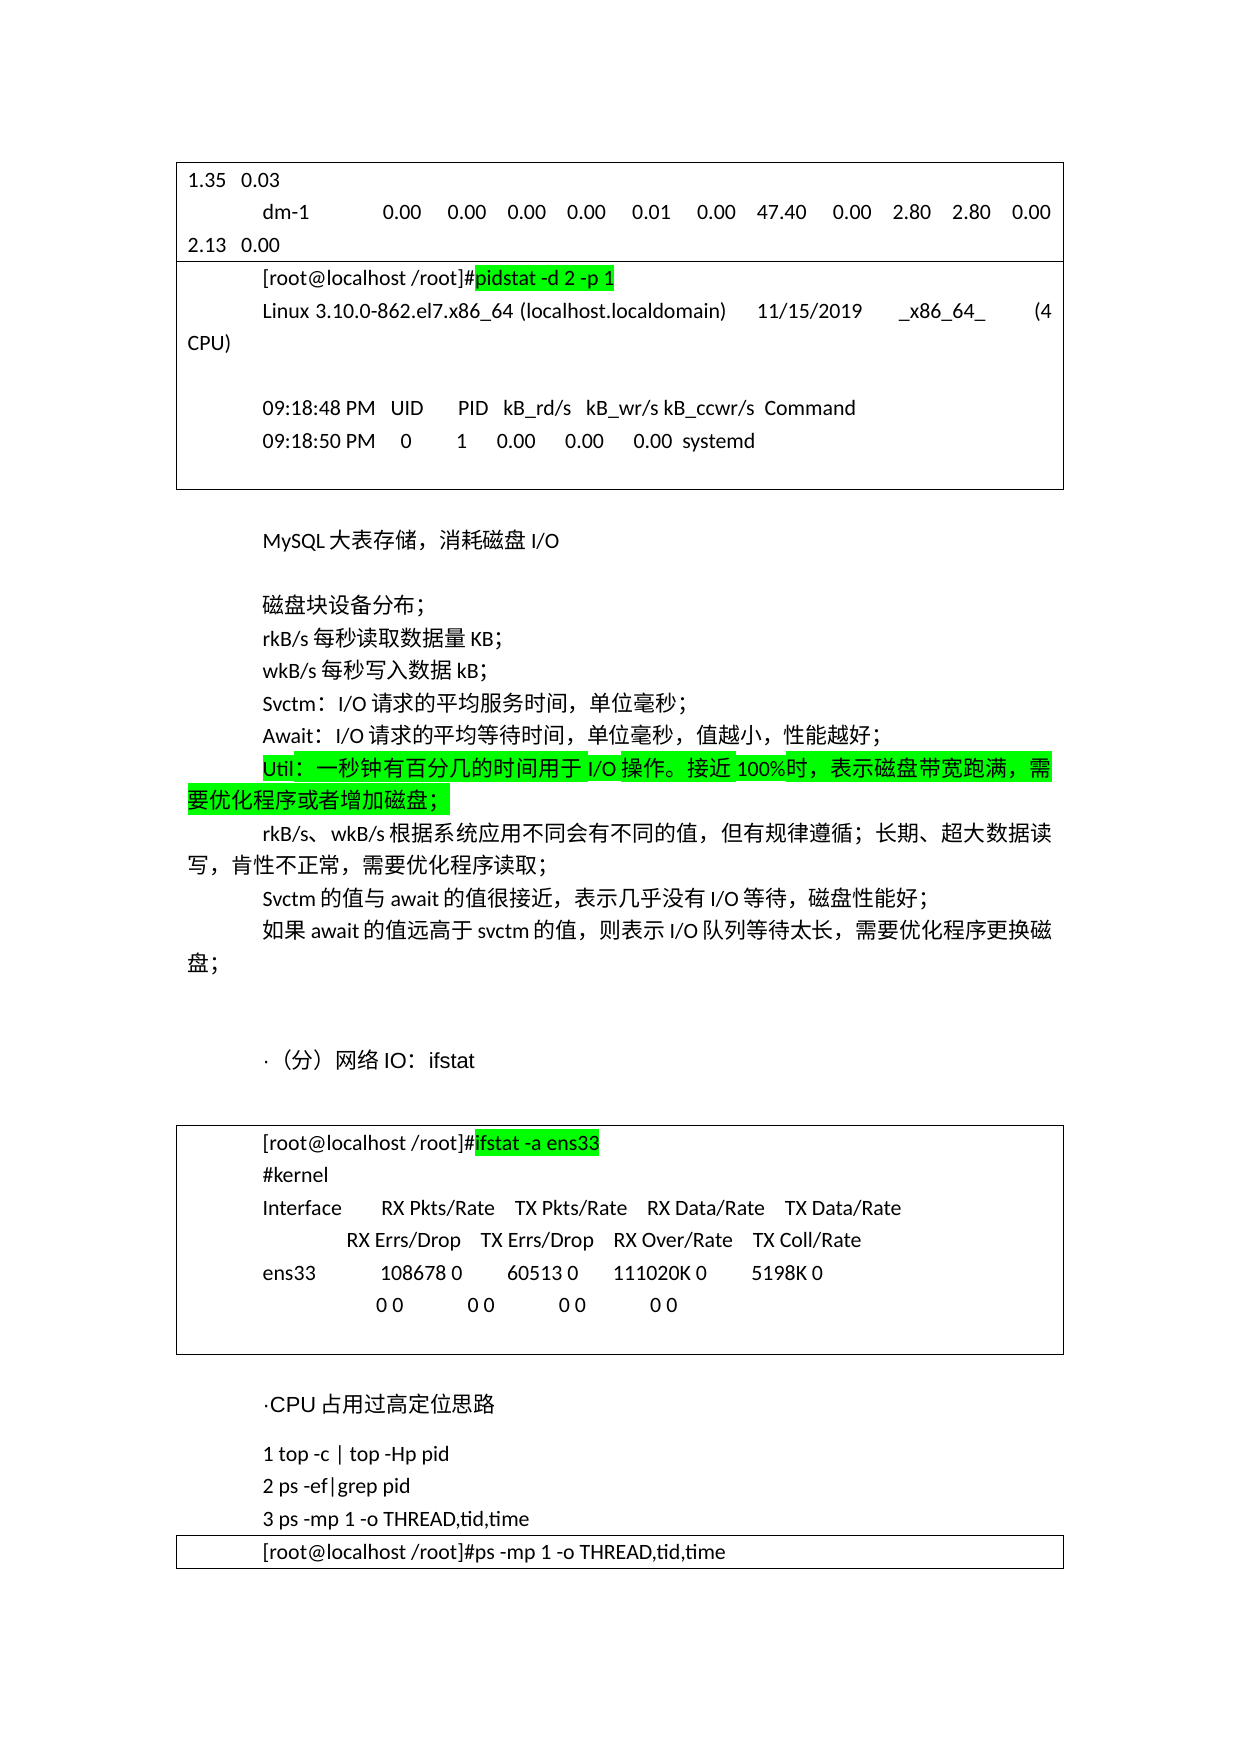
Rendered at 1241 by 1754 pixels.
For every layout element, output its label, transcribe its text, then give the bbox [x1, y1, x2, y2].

text Svctm：I/O请求的平均服务时间，单位毫秒； [187, 685, 1053, 718]
text MySQL大表存储，消耗磁盘I/O [187, 523, 1053, 555]
text 磁盘块设备分布； [187, 588, 1053, 620]
text Svctm的值与await的值很接近，表示几乎没有I/O等待，磁盘性能好； [187, 880, 1053, 913]
text Await：I/O请求的平均等待时间，单位毫秒，值越小，性能越好； [187, 718, 1053, 750]
table_header [root@localhost /root]#ifstat -a ens33 #kernel Interface RX Pkts/Rate TX Pkts/Rate RX Data/Rate TX Data/Rate RX Errs/Drop TX Errs/Drop RX Over/Rate TX Coll/Rate ens33 108678 0 60513 0 111020K 0 5198K 0 0 0 0 0 0 0 0 0 [177, 1126, 1063, 1353]
text rkB/s每秒读取数据量KB； [187, 620, 1053, 653]
text rkB/s、wkB/s根据系统应用不同会有不同的值，但有规律遵循；长期、超大数据读写，肯性不正常，需要优化程序读取； [187, 815, 1053, 880]
text Util：一秒钟有百分几的时间用于I/O操作。接近100%时，表示磁盘带宽跑满，需要优化程序或者增加磁盘； [187, 750, 1053, 815]
text 1 top -c | top -Hp pid [187, 1437, 1053, 1469]
subtitle ·CPU占用过高定位思路 [187, 1387, 1053, 1419]
text wkB/s每秒写入数据kB； [187, 653, 1053, 685]
text 3 ps -mp 1 -o THREAD,tid,time [187, 1502, 1053, 1534]
text 2 ps -ef|grep pid [187, 1469, 1053, 1502]
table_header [177, 1536, 1063, 1568]
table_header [177, 163, 1063, 261]
text 如果await的值远高于svctm的值，则表示I/O队列等待太长，需要优化程序更换磁盘； [187, 913, 1053, 978]
subtitle ·（分）网络IO：ifstat [187, 1043, 1053, 1075]
table_cell [root@localhost /root]#pidstat -d 2 -p 1 Linux 3.10.0-862.el7.x86_64 (localhost.localdomain) 11/15/2019 _x86_64_ (4 CPU) 09:18:48 PM UID PID kB_rd/s kB_wr/s kB_ccwr/s Command 09:18:50 PM 0 1 0.00 0.00 0.00 systemd [177, 262, 1063, 489]
